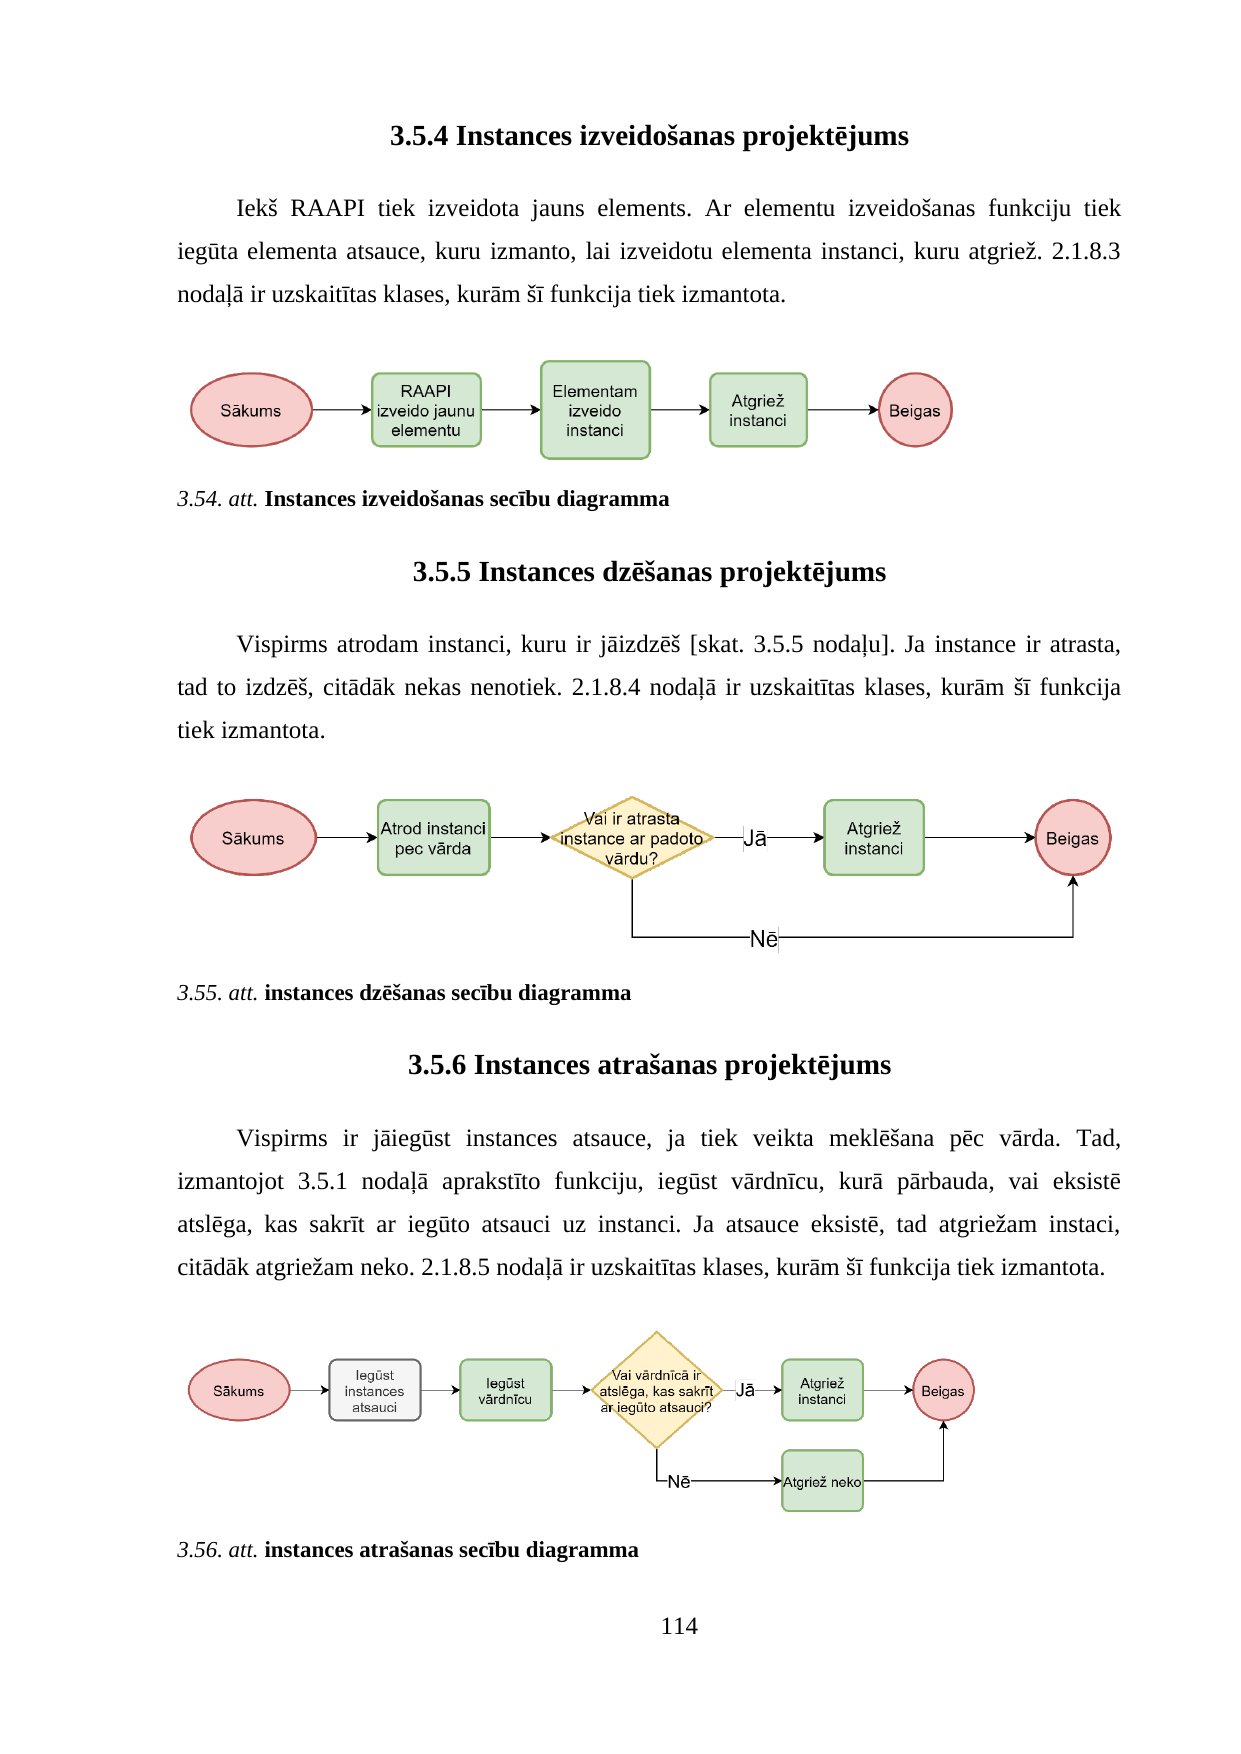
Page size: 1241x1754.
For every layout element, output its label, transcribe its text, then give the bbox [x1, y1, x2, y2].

text Iekš RAAPI tiek izveidota jauns elements. Ar elementu izveidošanas funkciju tiek iegūta elementa atsauce, kuru izmanto, lai izveidotu elementa instanci, kuru atgriež. 2.1.8.3 nodaļā ir uzskaitītas klases, kurām šī funkcija tiek izmantota. [177, 193, 1122, 308]
picture [177, 783, 1123, 965]
text 3.54. att. Instances izveidošanas secību diagramma [177, 485, 1122, 511]
subtitle 3.5.4 Instances izveidošanas projektējums [177, 118, 1122, 152]
subtitle 3.5.6 Instances atrašanas projektējums [177, 1047, 1122, 1081]
subtitle 3.5.5 Instances dzēšanas projektējums [177, 554, 1122, 587]
picture [177, 347, 963, 471]
text 3.55. att. instances dzēšanas secību diagramma [177, 979, 1122, 1005]
text Vispirms atrodam instanci, kuru ir jāizdzēš [skat. 3.5.5 nodaļu]. Ja instance ir atrasta, tad to izdzēš, citādāk nekas nenotiek. 2.1.8.4 nodaļā ir uzskaitītas klases, kurām šī funkcija tiek izmantota. [177, 629, 1122, 744]
text 3.56. att. instances atrašanas secību diagramma [177, 1536, 1122, 1562]
text Vispirms ir jāiegūst instances atsauce, ja tiek veikta meklēšana pēc vārda. Tad, izmantojot 3.5.1 nodaļā aprakstīto funkciju, iegūst vārdnīcu, kurā pārbauda, vai eksistē atslēga, kas sakrīt ar iegūto atsauci uz instanci. Ja atsauce eksistē, tad atgriežam instaci, citādāk atgriežam neko. 2.1.8.5 nodaļā ir uzskaitītas klases, kurām šī funkcija tiek izmantota. [177, 1123, 1122, 1281]
picture [177, 1320, 984, 1522]
